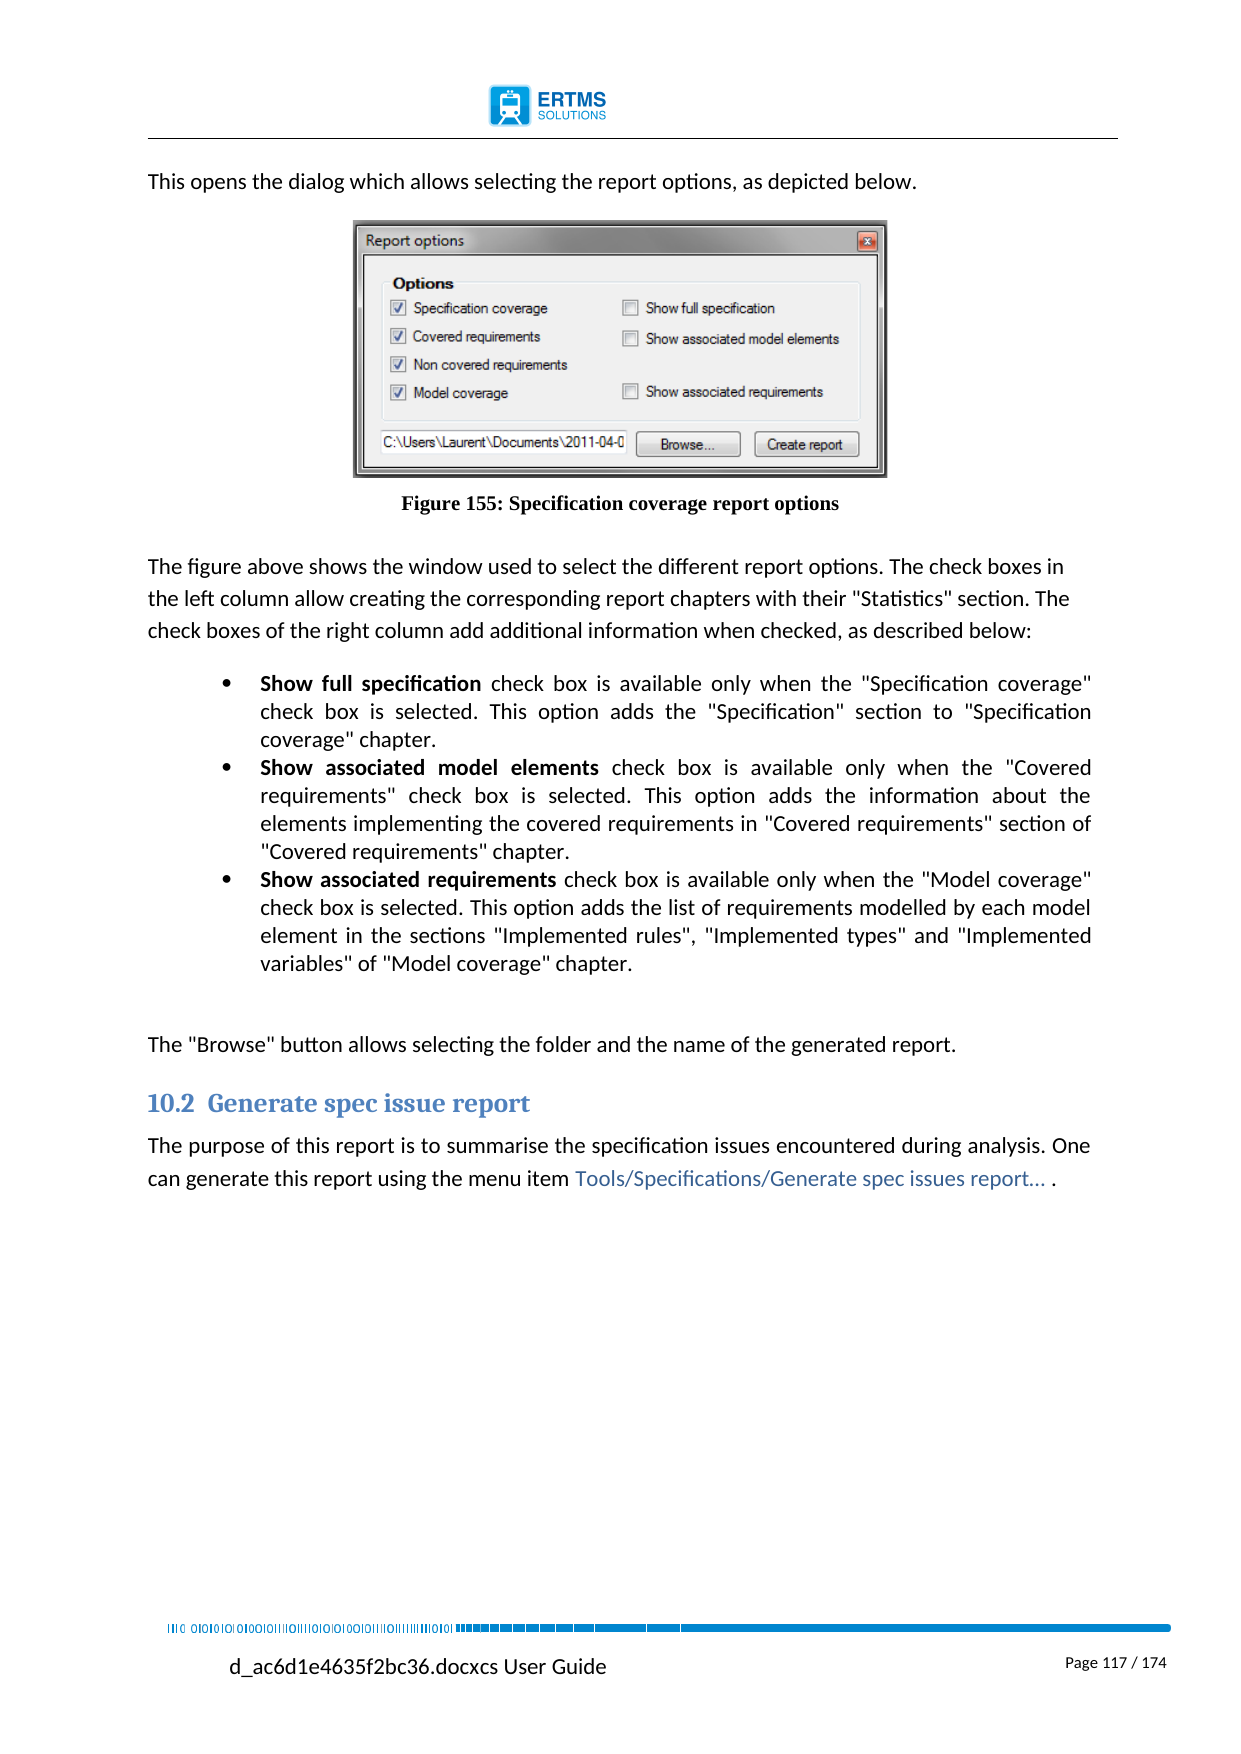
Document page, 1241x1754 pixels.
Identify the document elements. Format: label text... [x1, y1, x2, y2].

text This opens the dialog which allows selecting the report options, as depicted below. [148, 167, 1093, 195]
text The purpose of this report is to summarise the specification issues encountered during analysis. One can generate this report using the menu item Tools/Specifications/Generate spec issues report… . [148, 1131, 1093, 1192]
list Show full specification check box is available only when the "Specification coverage" check box is selected. This option adds the "Specification" section to "Specification coverage" chapter. [223, 669, 1093, 753]
list Show associated requirements check box is available only when the "Model coverage" check box is selected. This option adds the list of requirements modelled by each model element in the sections "Implemented rules", "Implemented types" and "Implemented variables" of "Model coverage" chapter. [223, 866, 1093, 978]
text The figure above shows the window used to select the different report options. The check boxes in the left column allow creating the corresponding report chapters with their "Statistics" section. The check boxes of the right column add additional information when checked, as described below: [148, 552, 1093, 644]
picture [477, 73, 617, 138]
list Show associated model elements check box is available only when the "Covered requirements" check box is selected. This option adds the information about the elements implementing the covered requirements in "Covered requirements" section of "Covered requirements" chapter. [223, 753, 1093, 866]
text Figure 155: Specification coverage report options [148, 490, 1093, 514]
text The "Browse" button allows selecting the folder and the name of the generated report. [148, 1031, 1093, 1059]
picture [167, 1624, 1171, 1633]
subtitle Generate spec issue report [148, 1088, 1093, 1119]
picture [352, 220, 888, 478]
